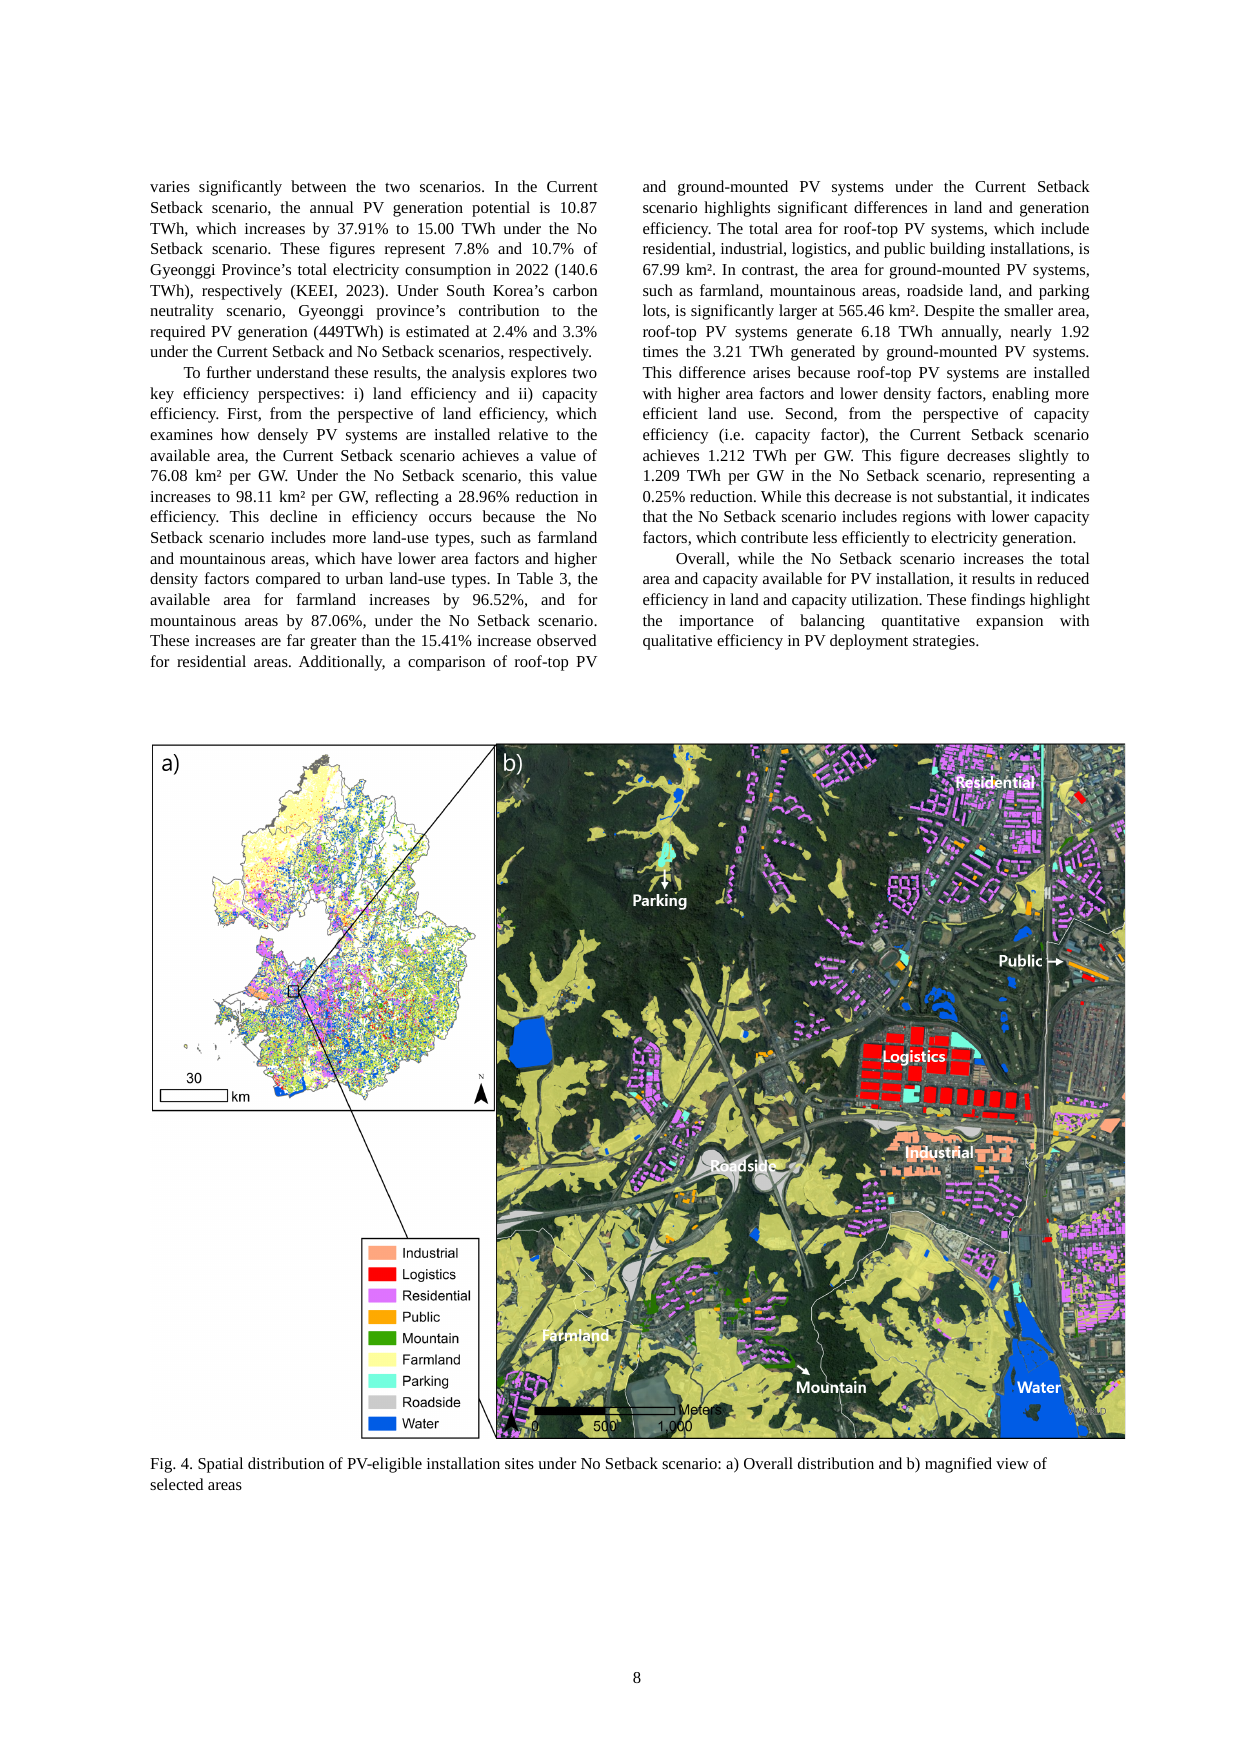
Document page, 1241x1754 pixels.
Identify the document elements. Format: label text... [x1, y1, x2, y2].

text To further understand these results, the analysis explores two key efficiency perspectives: i) land efficiency and ii) capacity efficiency. First, from the perspective of land efficiency, which examines how densely PV systems are installed relative to the available area, the Current Setback scenario achieves a value of 76.08 km² per GW. Under the No Setback scenario, this value increases to 98.11 km² per GW, reflecting a 28.96% reduction in efficiency. This decline in efficiency occurs because the No Setback scenario includes more land-use types, such as farmland and mountainous areas, which have lower area factors and higher density factors compared to urban land-use types. In Table 3, the available area for farmland increases by 96.52%, and for mountainous areas by 87.06%, under the No Setback scenario. These increases are far greater than the 15.41% increase observed for residential areas. Additionally, a comparison of roof-top PV and ground-mounted PV systems under the Current Setback scenario highlights significant differences in land and generation efficiency. The total area for roof-top PV systems, which include residential, industrial, logistics, and public building installations, is 67.99 km². In contrast, the area for ground-mounted PV systems, such as farmland, mountainous areas, roadside land, and parking lots, is significantly larger at 565.46 km². Despite the smaller area, roof-top PV systems generate 6.18 TWh annually, nearly 1.92 times the 3.21 TWh generated by ground-mounted PV systems. This difference arises because roof-top PV systems are installed with higher area factors and lower density factors, enabling more efficient land use. Second, from the perspective of capacity efficiency (i.e. capacity factor), the Current Setback scenario achieves 1.212 TWh per GW. This figure decreases slightly to 1.209 TWh per GW in the No Setback scenario, representing a 0.25% reduction. While this decrease is not substantial, it indicates that the No Setback scenario includes regions with lower capacity factors, which contribute less efficiently to electricity generation. [642, 177, 1090, 547]
picture [150, 742, 1125, 1440]
text To further understand these results, the analysis explores two key efficiency perspectives: i) land efficiency and ii) capacity efficiency. First, from the perspective of land efficiency, which examines how densely PV systems are installed relative to the available area, the Current Setback scenario achieves a value of 76.08 km² per GW. Under the No Setback scenario, this value increases to 98.11 km² per GW, reflecting a 28.96% reduction in efficiency. This decline in efficiency occurs because the No Setback scenario includes more land-use types, such as farmland and mountainous areas, which have lower area factors and higher density factors compared to urban land-use types. In Table 3, the available area for farmland increases by 96.52%, and for mountainous areas by 87.06%, under the No Setback scenario. These increases are far greater than the 15.41% increase observed for residential areas. Additionally, a comparison of roof-top PV and ground-mounted PV systems under the Current Setback scenario highlights significant differences in land and generation efficiency. The total area for roof-top PV systems, which include residential, industrial, logistics, and public building installations, is 67.99 km². In contrast, the area for ground-mounted PV systems, such as farmland, mountainous areas, roadside land, and parking lots, is significantly larger at 565.46 km². Despite the smaller area, roof-top PV systems generate 6.18 TWh annually, nearly 1.92 times the 3.21 TWh generated by ground-mounted PV systems. This difference arises because roof-top PV systems are installed with higher area factors and lower density factors, enabling more efficient land use. Second, from the perspective of capacity efficiency (i.e. capacity factor), the Current Setback scenario achieves 1.212 TWh per GW. This figure decreases slightly to 1.209 TWh per GW in the No Setback scenario, representing a 0.25% reduction. While this decrease is not substantial, it indicates that the No Setback scenario includes regions with lower capacity factors, which contribute less efficiently to electricity generation. [150, 363, 598, 671]
text Overall, while the No Setback scenario increases the total area and capacity available for PV installation, it results in reduced efficiency in land and capacity utilization. These findings highlight the importance of balancing quantitative expansion with qualitative efficiency in PV deployment strategies. [642, 548, 1090, 650]
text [150, 177, 598, 361]
